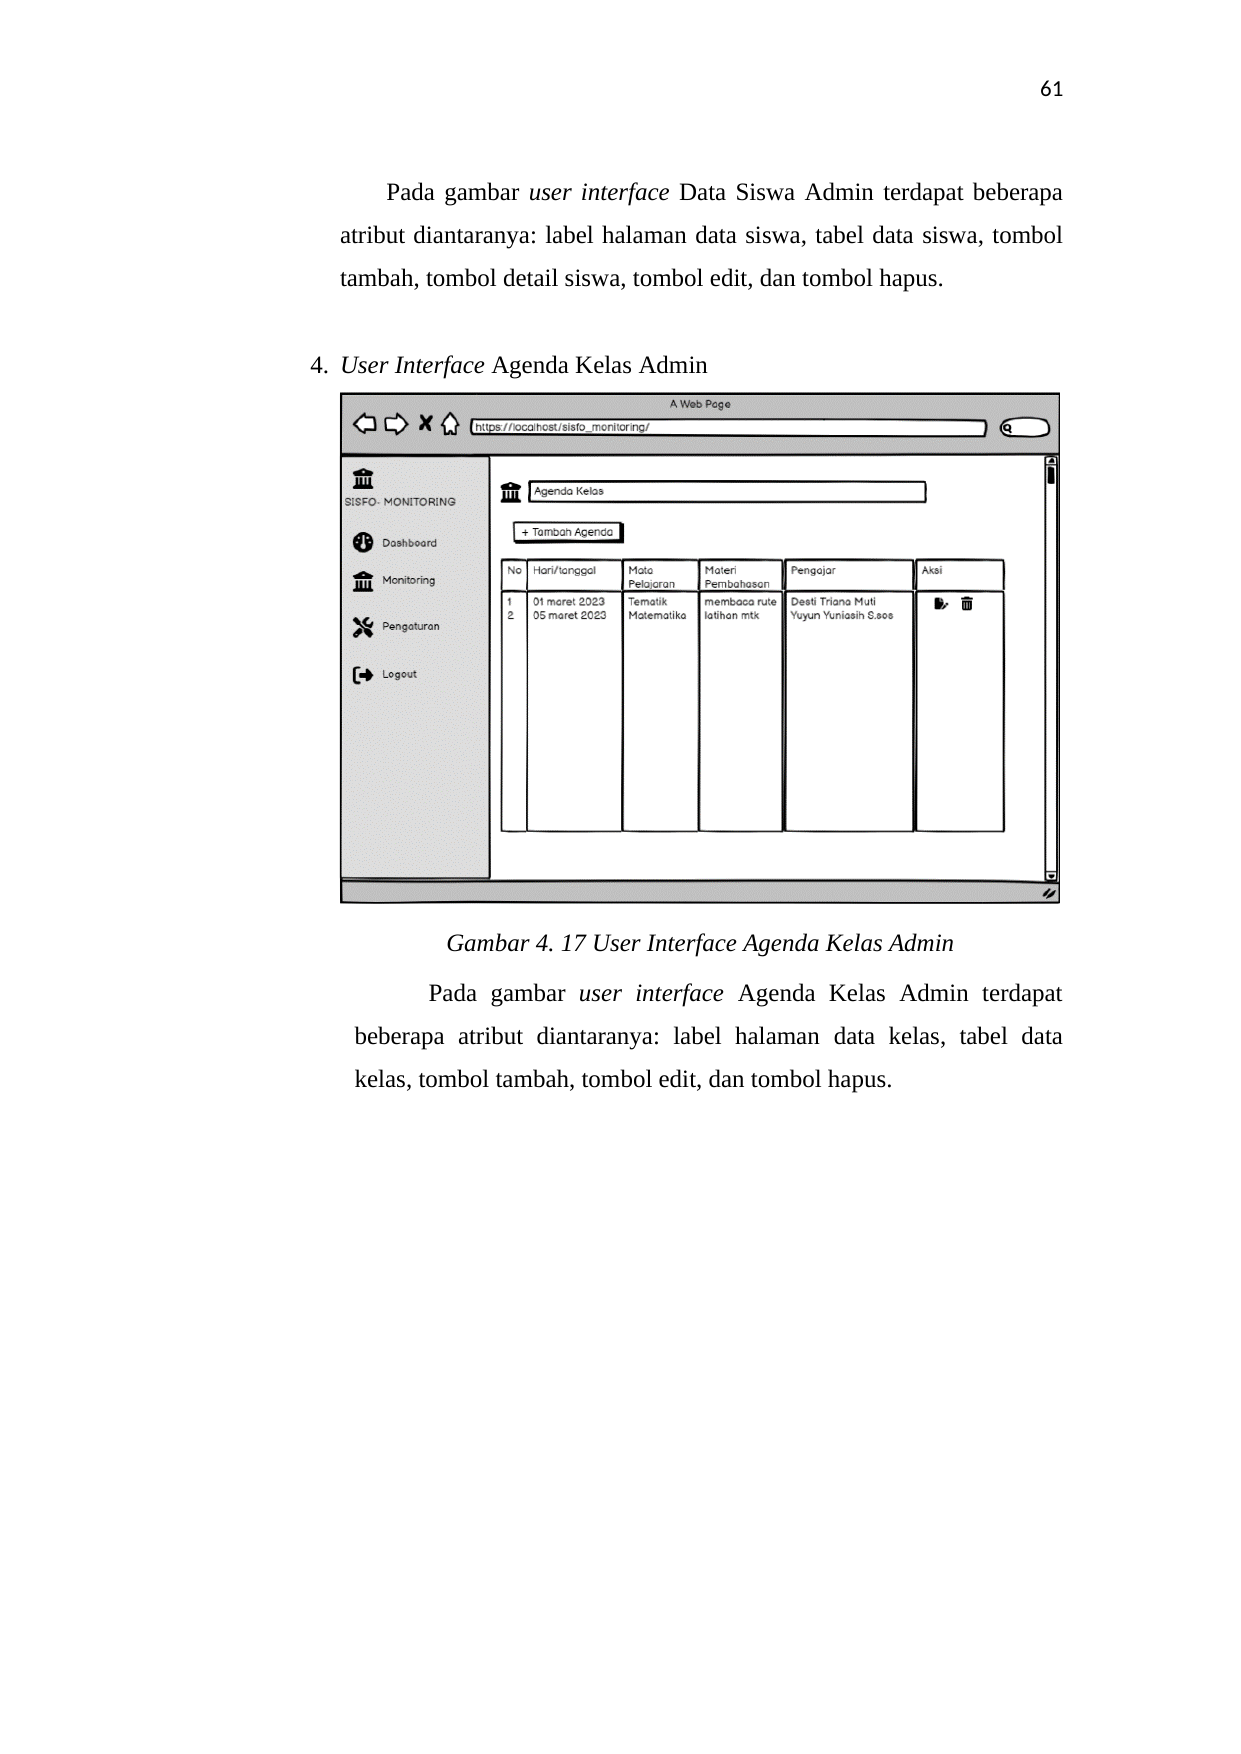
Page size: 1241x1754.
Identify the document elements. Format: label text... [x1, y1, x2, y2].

picture [339, 392, 1060, 904]
text Pada gambar user interface Agenda Kelas Admin terdapat beberapa atribut diantaranya: label halaman data kelas, tabel data kelas, tombol tambah, tombol edit, dan tombol hapus. [354, 978, 1063, 1093]
list User Interface Agenda Kelas Admin [310, 350, 1063, 378]
list Pada gambar user interface Data Siswa Admin terdapat beberapa atribut diantaranya: label halaman data siswa, tabel data siswa, tombol tambah, tombol detail siswa, tombol edit, dan tombol hapus. [340, 177, 1063, 292]
text Gambar 4. 17 User Interface Agenda Kelas Admin [236, 928, 1063, 957]
